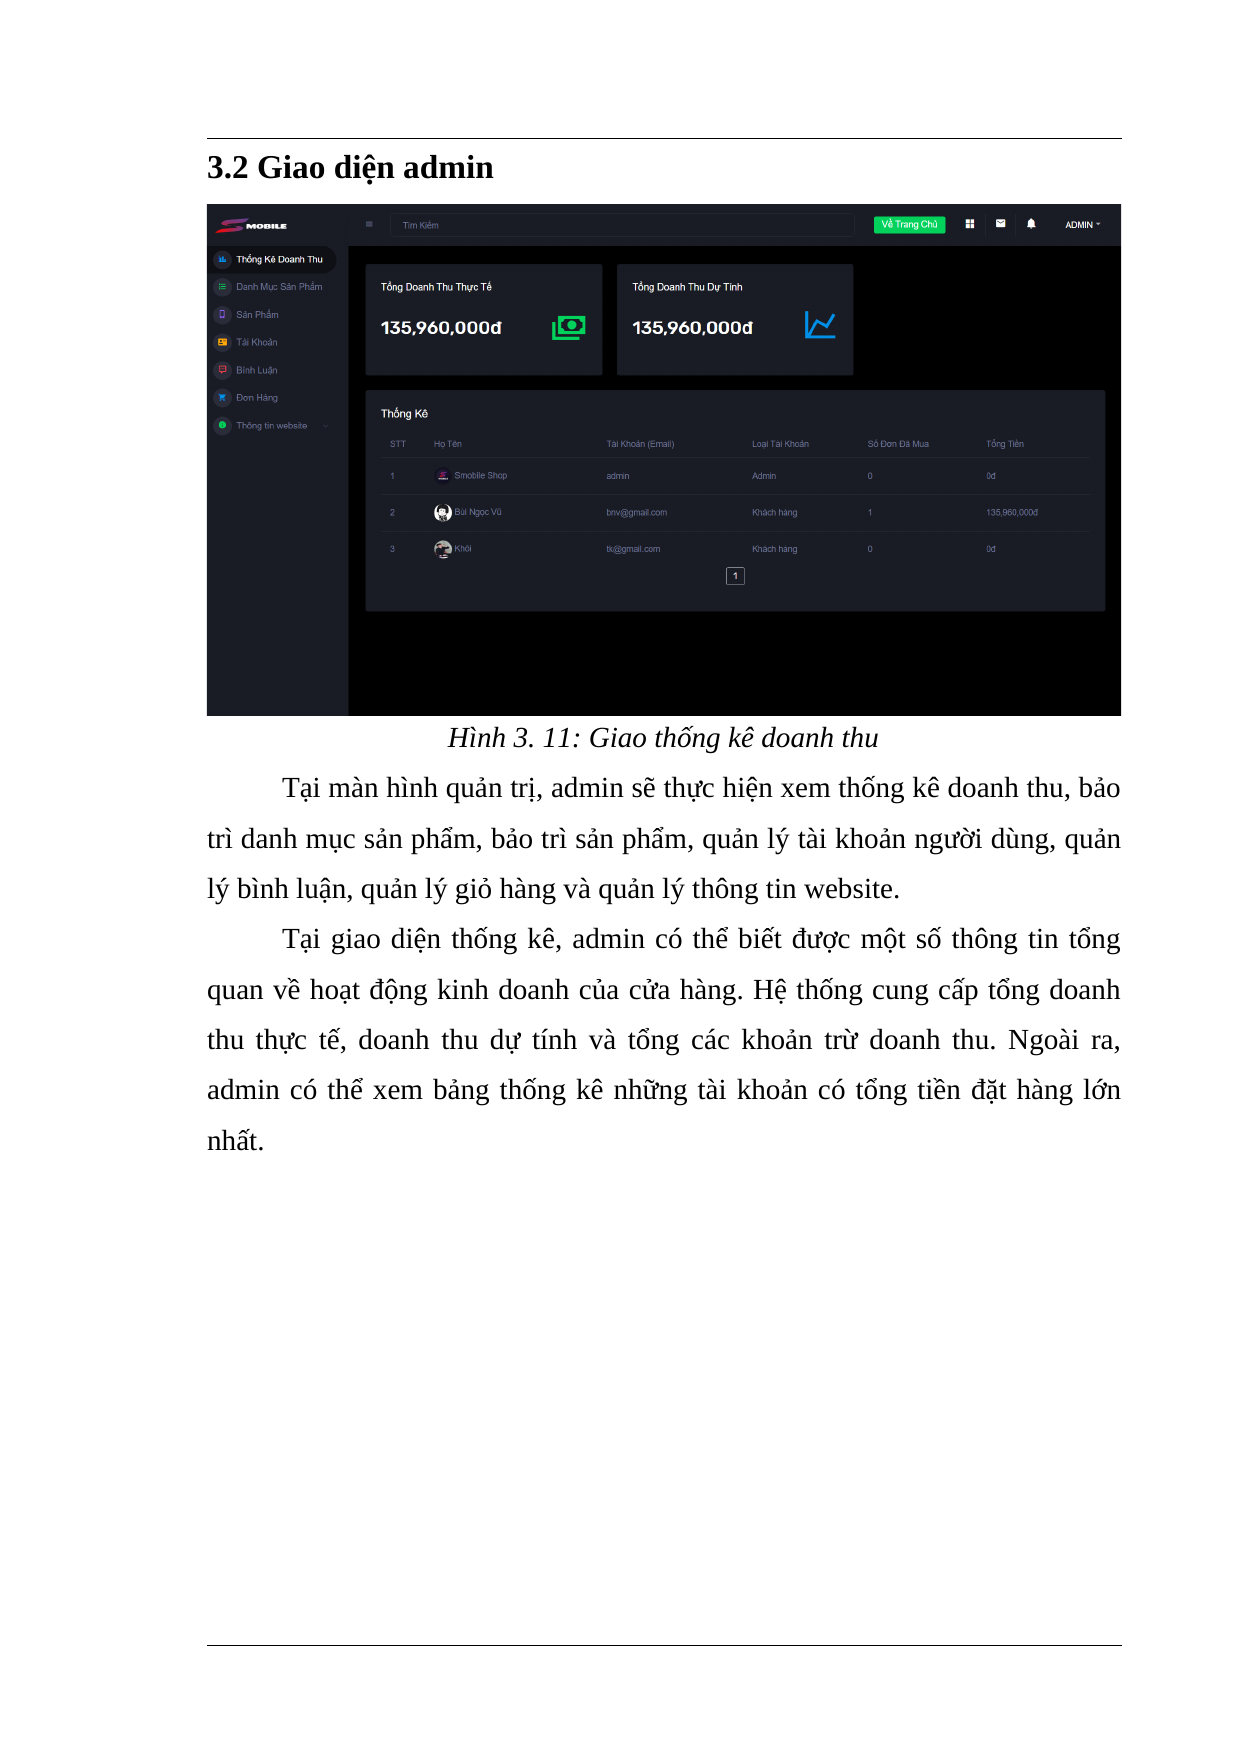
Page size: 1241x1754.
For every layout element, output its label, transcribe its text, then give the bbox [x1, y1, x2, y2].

subtitle 3.2 Giao diện admin [207, 148, 1122, 186]
text Tại màn hình quản trị, admin sẽ thực hiện xem thống kê doanh thu, bảo trì danh mục sản phẩm, bảo trì sản phẩm, quản lý tài khoản người dùng, quản lý bình luận, quản lý giỏ hàng và quản lý thông tin website. [207, 771, 1122, 905]
text Tại giao diện thống kê, admin có thể biết được một số thông tin tổng quan về hoạt động kinh doanh của cửa hàng. Hệ thống cung cấp tổng doanh thu thực tế, doanh thu dự tính và tổng các khoản trừ doanh thu. Ngoài ra, admin có thể xem bảng thống kê những tài khoản có tổng tiền đặt hàng lớn nhất. [207, 922, 1122, 1156]
picture [206, 204, 1122, 716]
